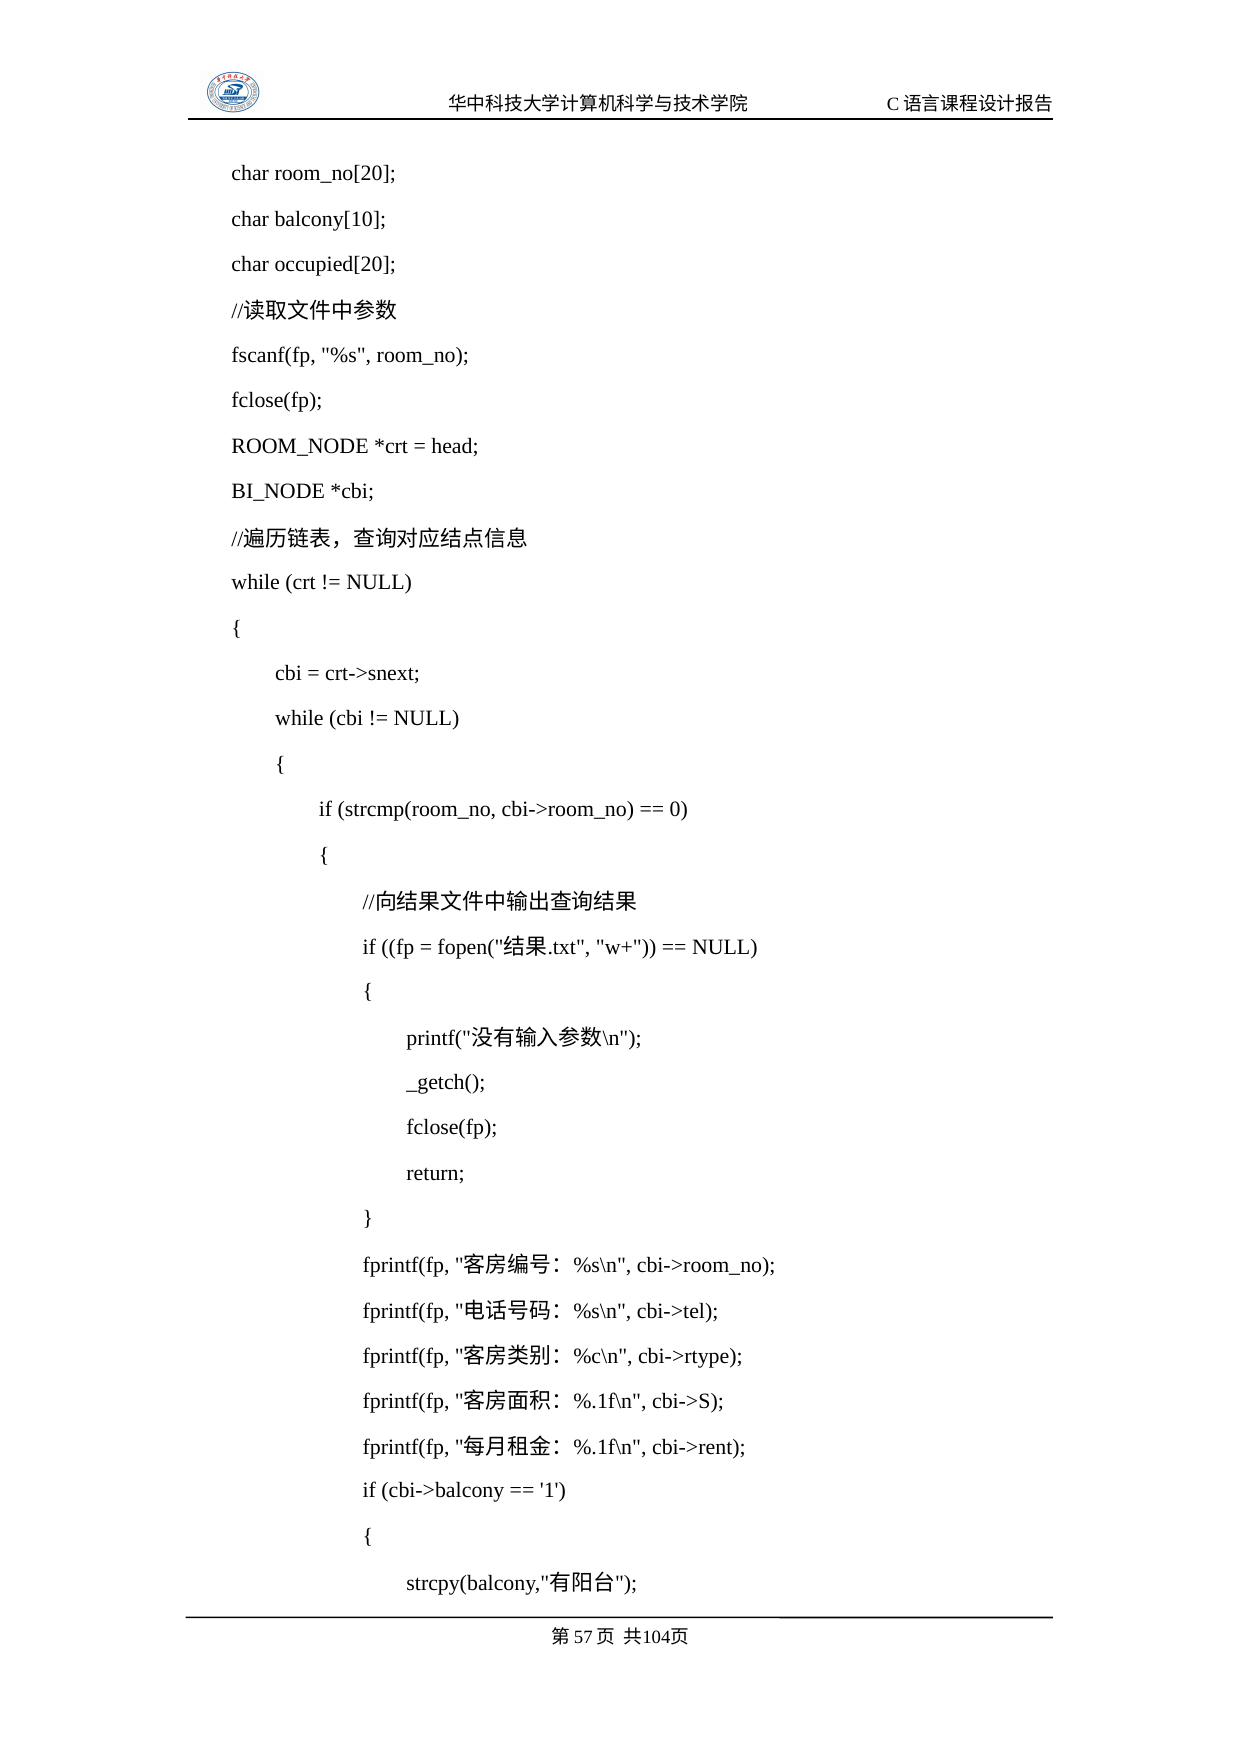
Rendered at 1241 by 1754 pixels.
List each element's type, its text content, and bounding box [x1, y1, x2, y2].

text { [187, 741, 1053, 786]
picture [200, 70, 264, 113]
text //读取文件中参数 [187, 287, 1053, 332]
text { [187, 968, 1053, 1013]
text return; [187, 1149, 1053, 1195]
text _getch(); [187, 1059, 1053, 1104]
text char balcony[10]; [187, 196, 1053, 241]
text //遍历链表，查询对应结点信息 [187, 514, 1053, 559]
text ROOM_NODE *crt = head; [187, 423, 1053, 468]
text fprintf(fp, "电话号码：%s\n", cbi->tel); [187, 1286, 1053, 1331]
text printf("没有输入参数\n"); [187, 1013, 1053, 1059]
text while (cbi != NULL) [187, 695, 1053, 741]
text fprintf(fp, "每月租金：%.1f\n", cbi->rent); [187, 1422, 1053, 1467]
text //向结果文件中输出查询结果 [187, 877, 1053, 922]
text fscanf(fp, "%s", room_no); [187, 332, 1053, 377]
text { [187, 604, 1053, 650]
text char occupied[20]; [187, 241, 1053, 287]
text if (strcmp(room_no, cbi->room_no) == 0) [187, 786, 1053, 832]
text { [187, 832, 1053, 877]
text char room_no[20]; [187, 150, 1053, 196]
text if (cbi->balcony == '1') [187, 1467, 1053, 1513]
text if ((fp = fopen("结果.txt", "w+")) == NULL) [187, 922, 1053, 968]
text fclose(fp); [187, 1104, 1053, 1149]
text strcpy(balcony,"有阳台"); [187, 1558, 1053, 1604]
text { [187, 1513, 1053, 1558]
text fprintf(fp, "客房类别：%c\n", cbi->rtype); [187, 1331, 1053, 1377]
text } [187, 1195, 1053, 1240]
text fprintf(fp, "客房面积：%.1f\n", cbi->S); [187, 1377, 1053, 1422]
text fclose(fp); [187, 377, 1053, 423]
text cbi = crt->snext; [187, 650, 1053, 695]
text fprintf(fp, "客房编号：%s\n", cbi->room_no); [187, 1240, 1053, 1286]
text BI_NODE *cbi; [187, 468, 1053, 514]
text while (crt != NULL) [187, 559, 1053, 604]
